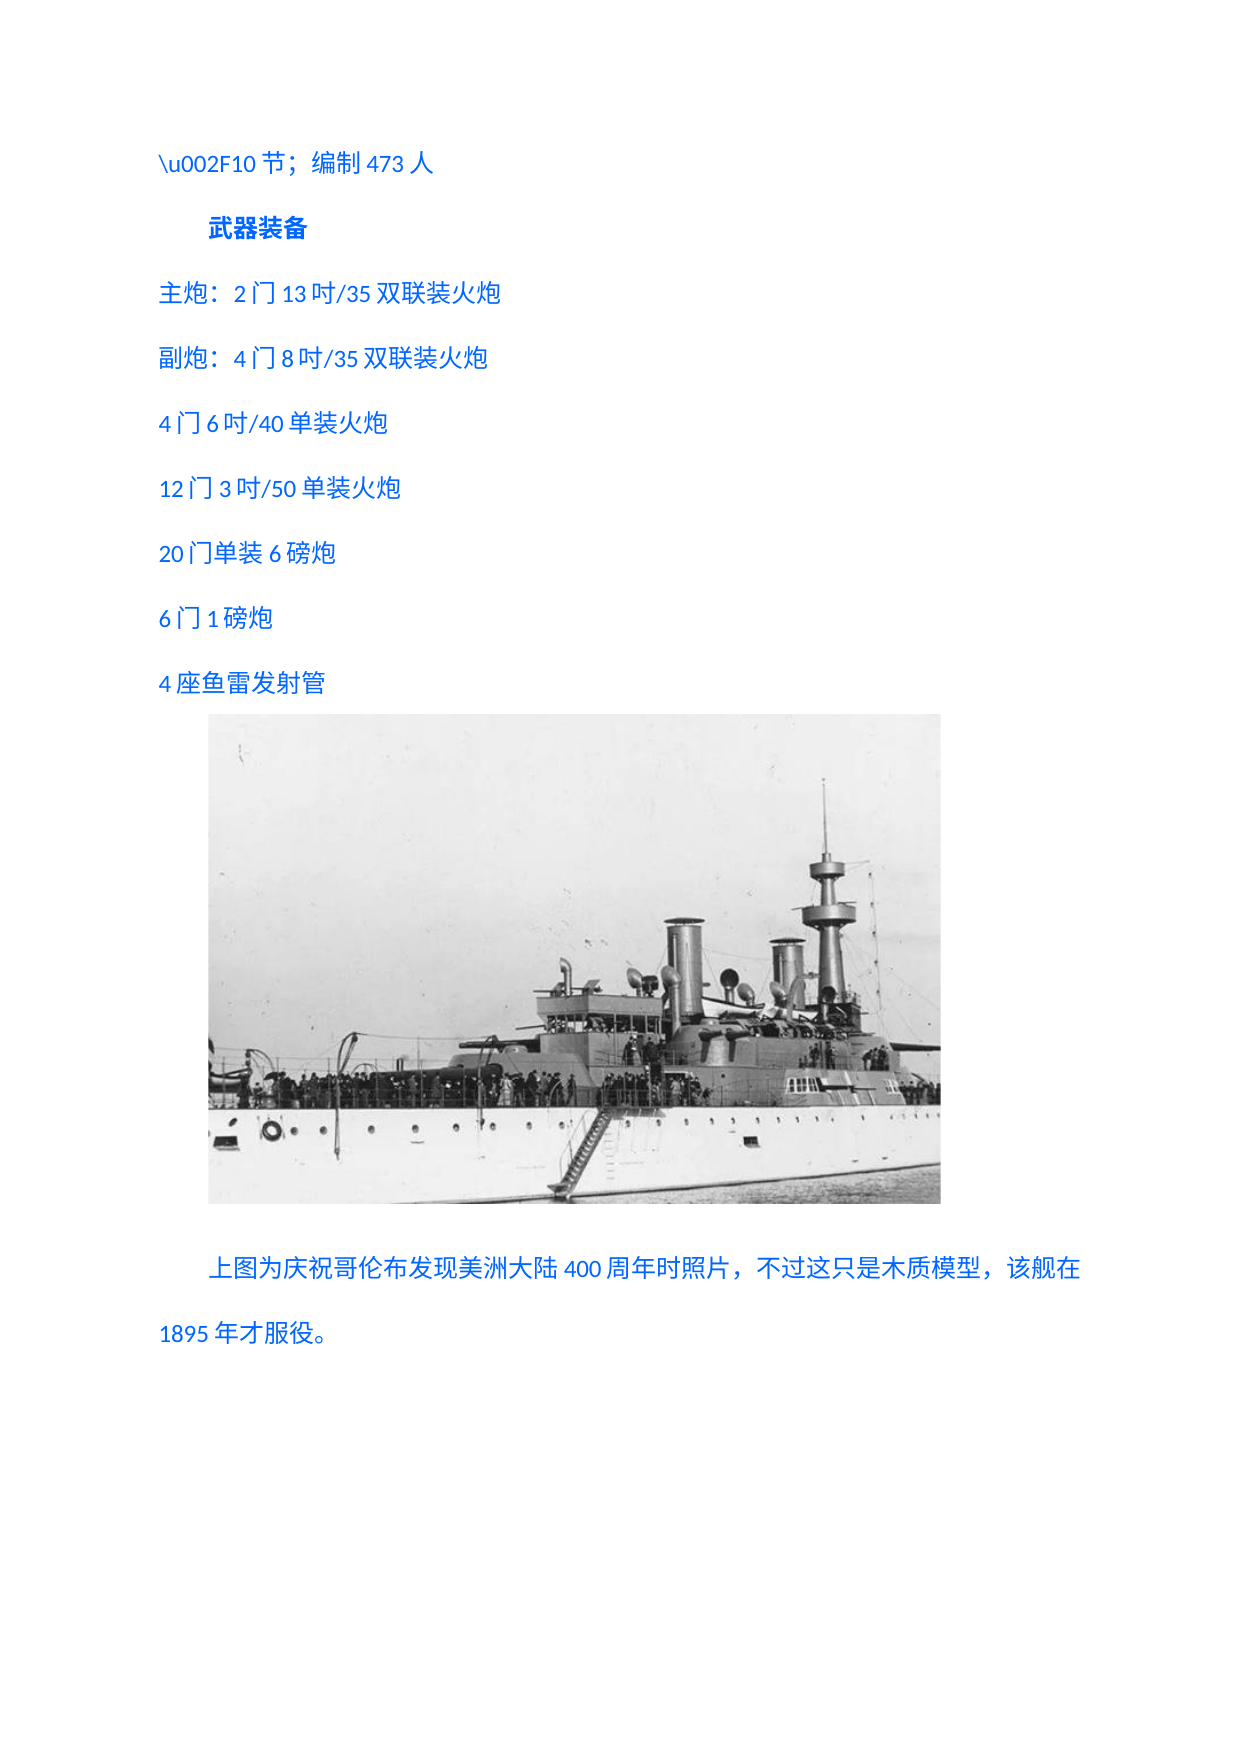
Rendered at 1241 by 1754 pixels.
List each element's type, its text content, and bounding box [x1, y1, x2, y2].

picture [208, 714, 941, 1204]
text 主炮：2门13吋/35双联装火炮 副炮：4门8吋/35双联装火炮 4门6吋/40单装火炮 12门3吋/50单装火炮 20门单装6磅炮 6门1磅炮 4座鱼雷发射管 [158, 259, 1082, 714]
text 武器装备 [158, 194, 1082, 259]
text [158, 129, 1082, 194]
text 上图为庆祝哥伦布发现美洲大陆400周年时照片，不过这只是木质模型，该舰在1895年才服役。 [158, 1234, 1082, 1364]
